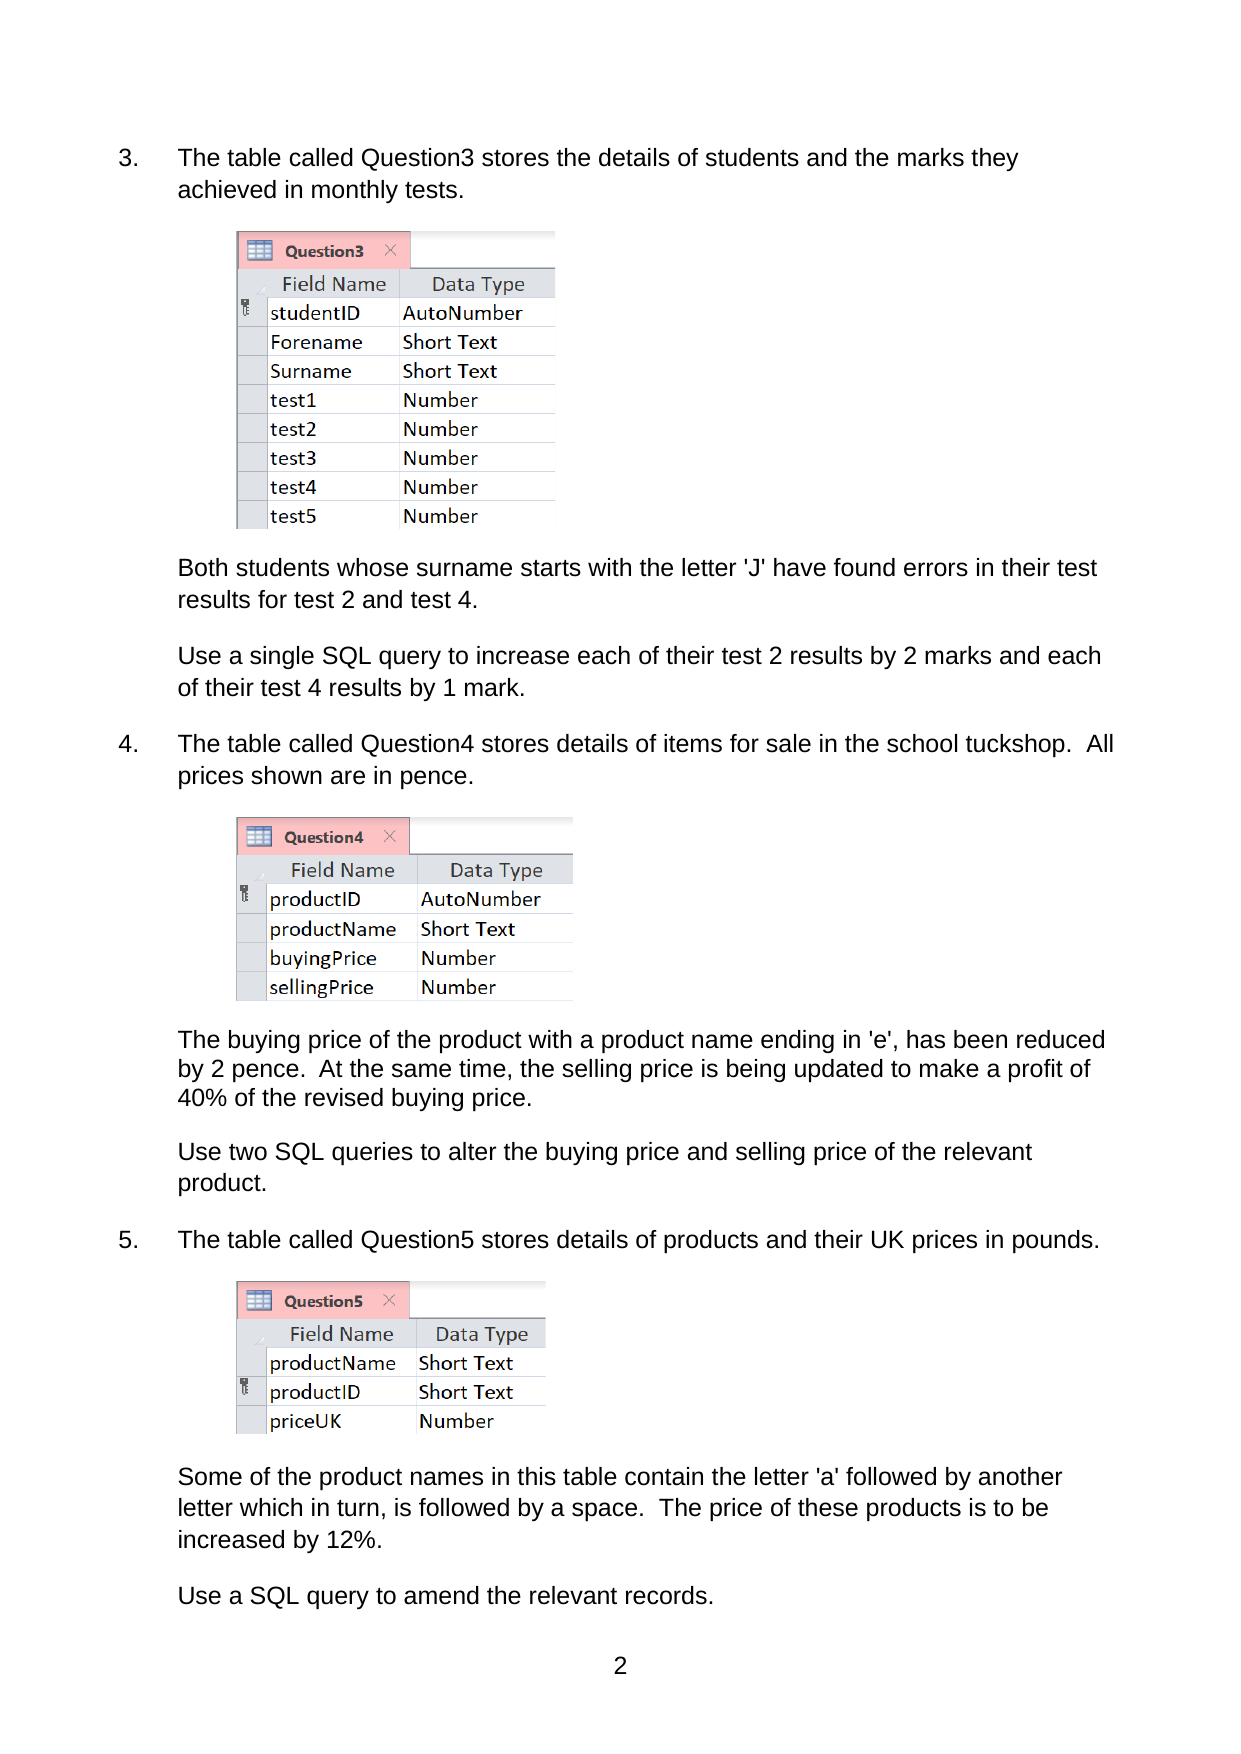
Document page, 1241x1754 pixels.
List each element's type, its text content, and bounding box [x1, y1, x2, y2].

picture [236, 231, 555, 529]
list The table called Question5 stores details of products and their UK prices in pounds. [118, 1225, 1122, 1253]
list Some of the product names in this table contain the letter 'a' followed by another letter which in turn, is followed by a space. The price of these products is to be increased by 12%. [177, 1461, 1122, 1553]
list Use two SQL queries to alter the buying price and selling price of the relevant product. [177, 1137, 1122, 1197]
list Use a SQL query to amend the relevant records. [177, 1581, 1122, 1610]
text The buying price of the product with a product name ending in 'e', has been reduced by 2 pence. At the same time, the selling price is being updated to make a profit of 40% of the revised buying price. [177, 1025, 1122, 1112]
list The table called Question4 stores details of items for sale in the school tuckshop. All prices shown are in pence. [118, 729, 1122, 790]
list Both students whose surname starts with the letter 'J' have found errors in their test results for test 2 and test 4. [177, 553, 1122, 613]
list The table called Question3 stores the details of students and the marks they achieved in monthly tests. [118, 143, 1122, 203]
list Use a single SQL query to increase each of their test 2 results by 2 marks and each of their test 4 results by 1 mark. [177, 641, 1122, 702]
picture [236, 1281, 546, 1434]
picture [236, 817, 573, 1001]
